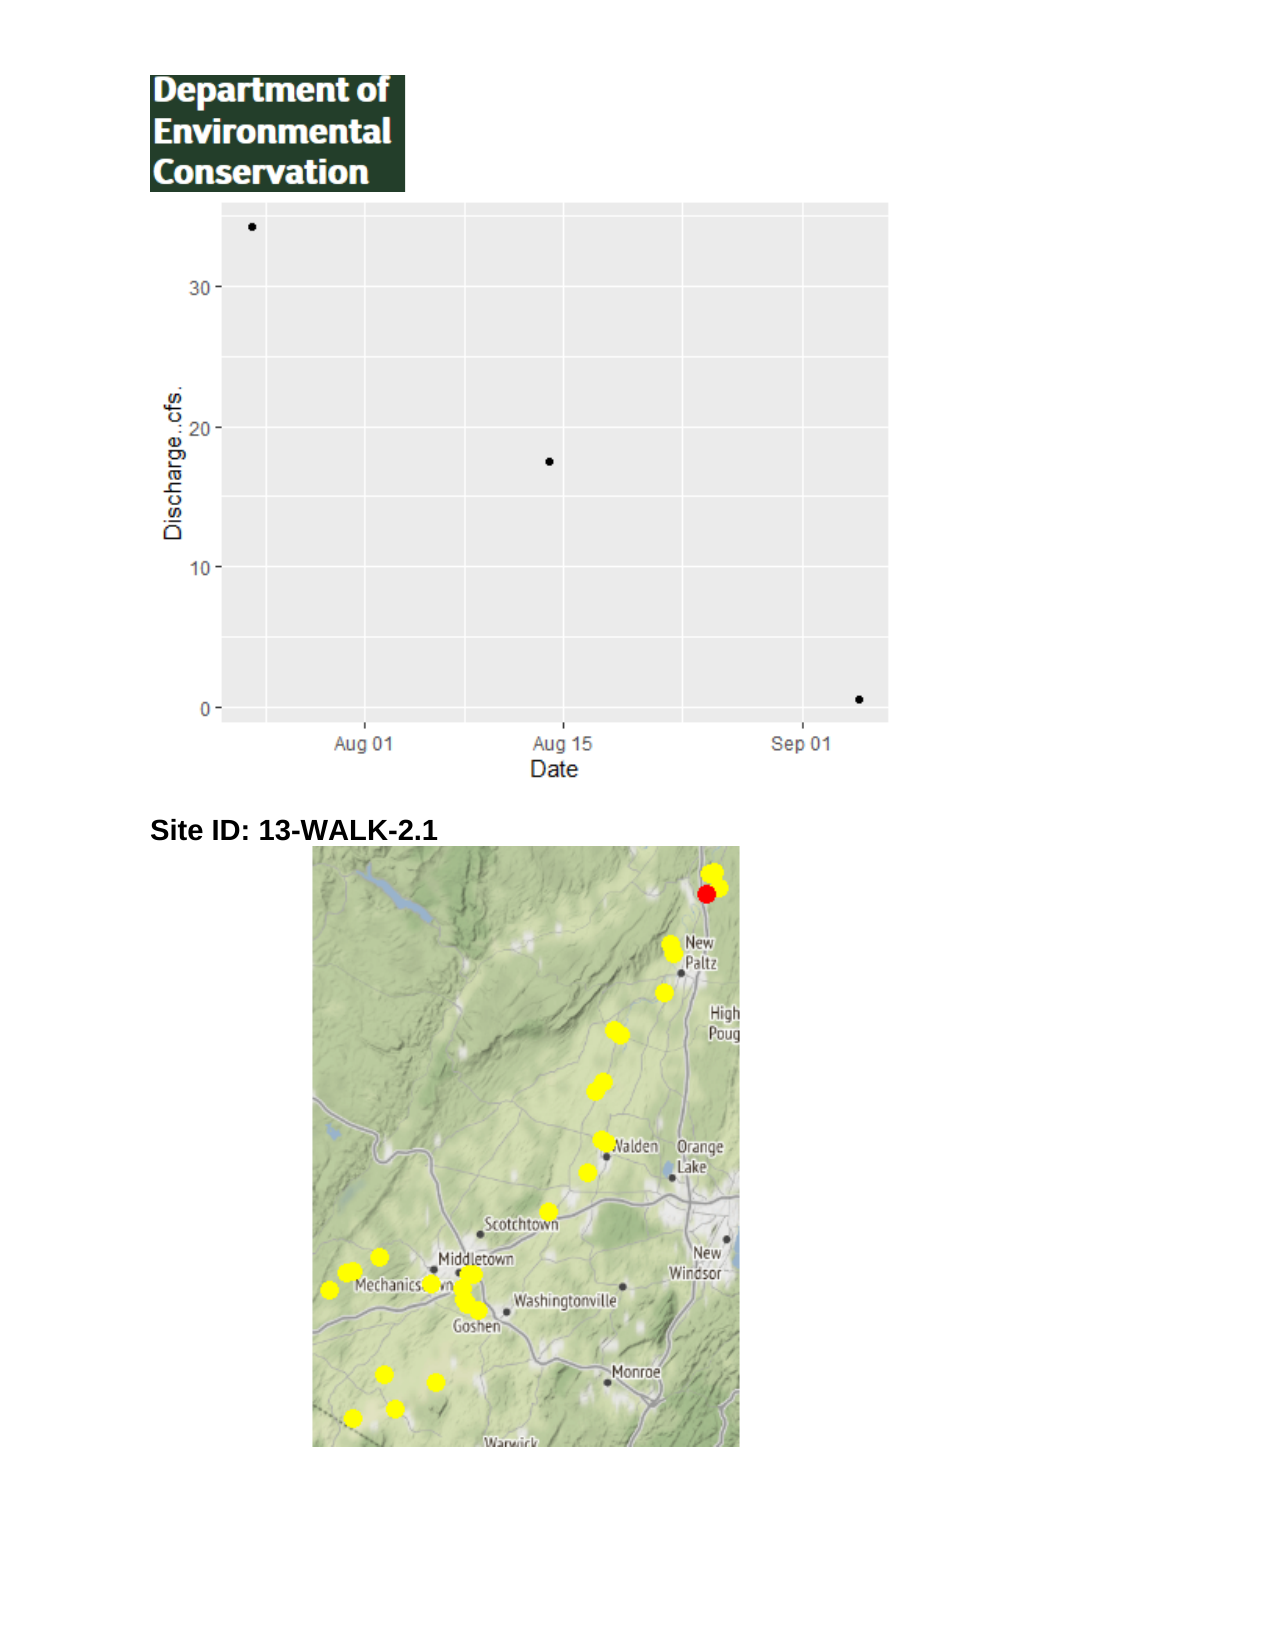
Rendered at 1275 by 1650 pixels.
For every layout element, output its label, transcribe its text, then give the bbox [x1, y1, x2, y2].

subtitle Site ID: 13-WALK-2.1 [150, 813, 1125, 847]
picture [150, 75, 901, 793]
picture [150, 846, 901, 1447]
